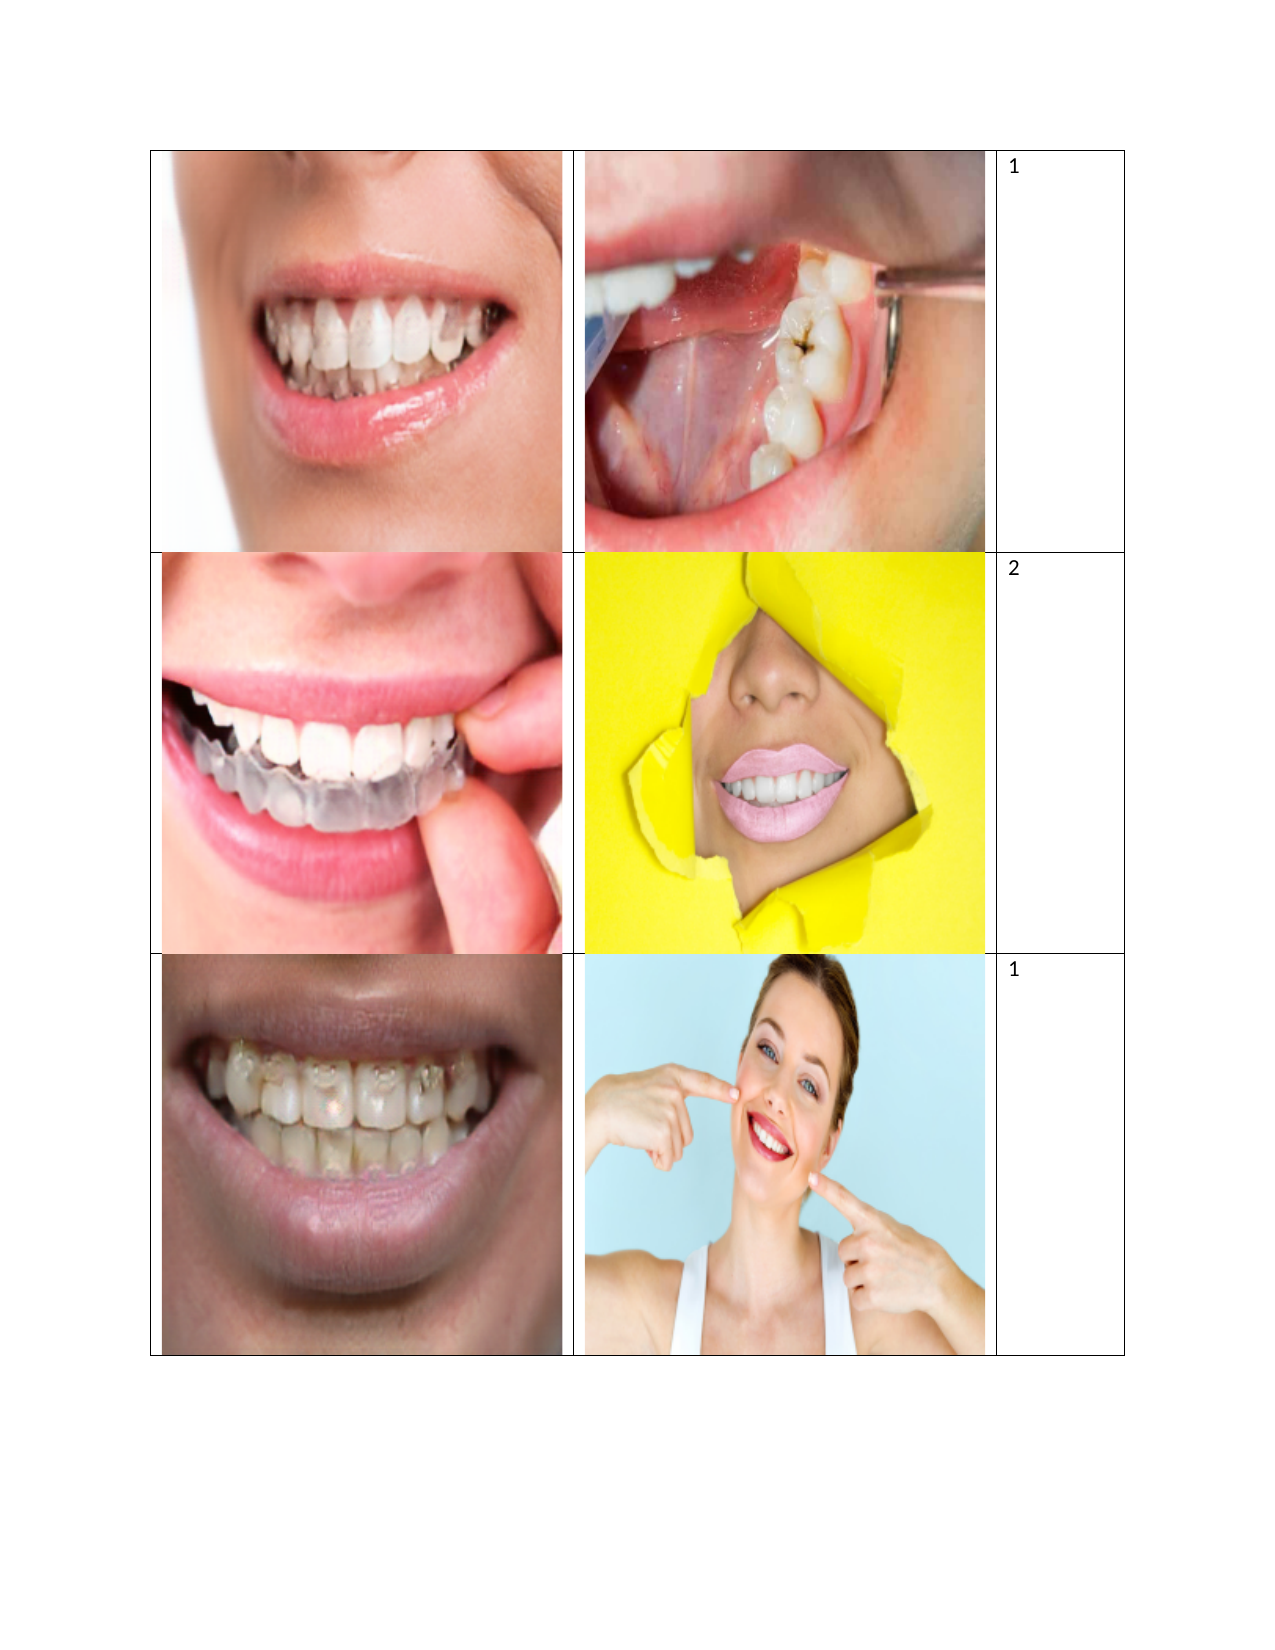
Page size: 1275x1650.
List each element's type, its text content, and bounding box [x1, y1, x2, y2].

table_cell [574, 954, 584, 1355]
table_cell [151, 151, 161, 552]
picture [161, 151, 563, 1355]
table_cell 1 [997, 954, 1124, 1355]
table_cell [563, 954, 573, 1355]
table_cell [151, 553, 161, 953]
table_cell [986, 553, 996, 953]
table_cell [563, 553, 573, 953]
table_cell [563, 151, 573, 552]
table_cell [986, 151, 996, 552]
table_cell [574, 151, 584, 552]
table_cell 2 [997, 553, 1124, 953]
picture [584, 151, 986, 1355]
table_cell [574, 553, 584, 953]
table_cell [986, 954, 996, 1355]
table_cell [151, 954, 161, 1355]
table_cell 1 [997, 151, 1124, 552]
